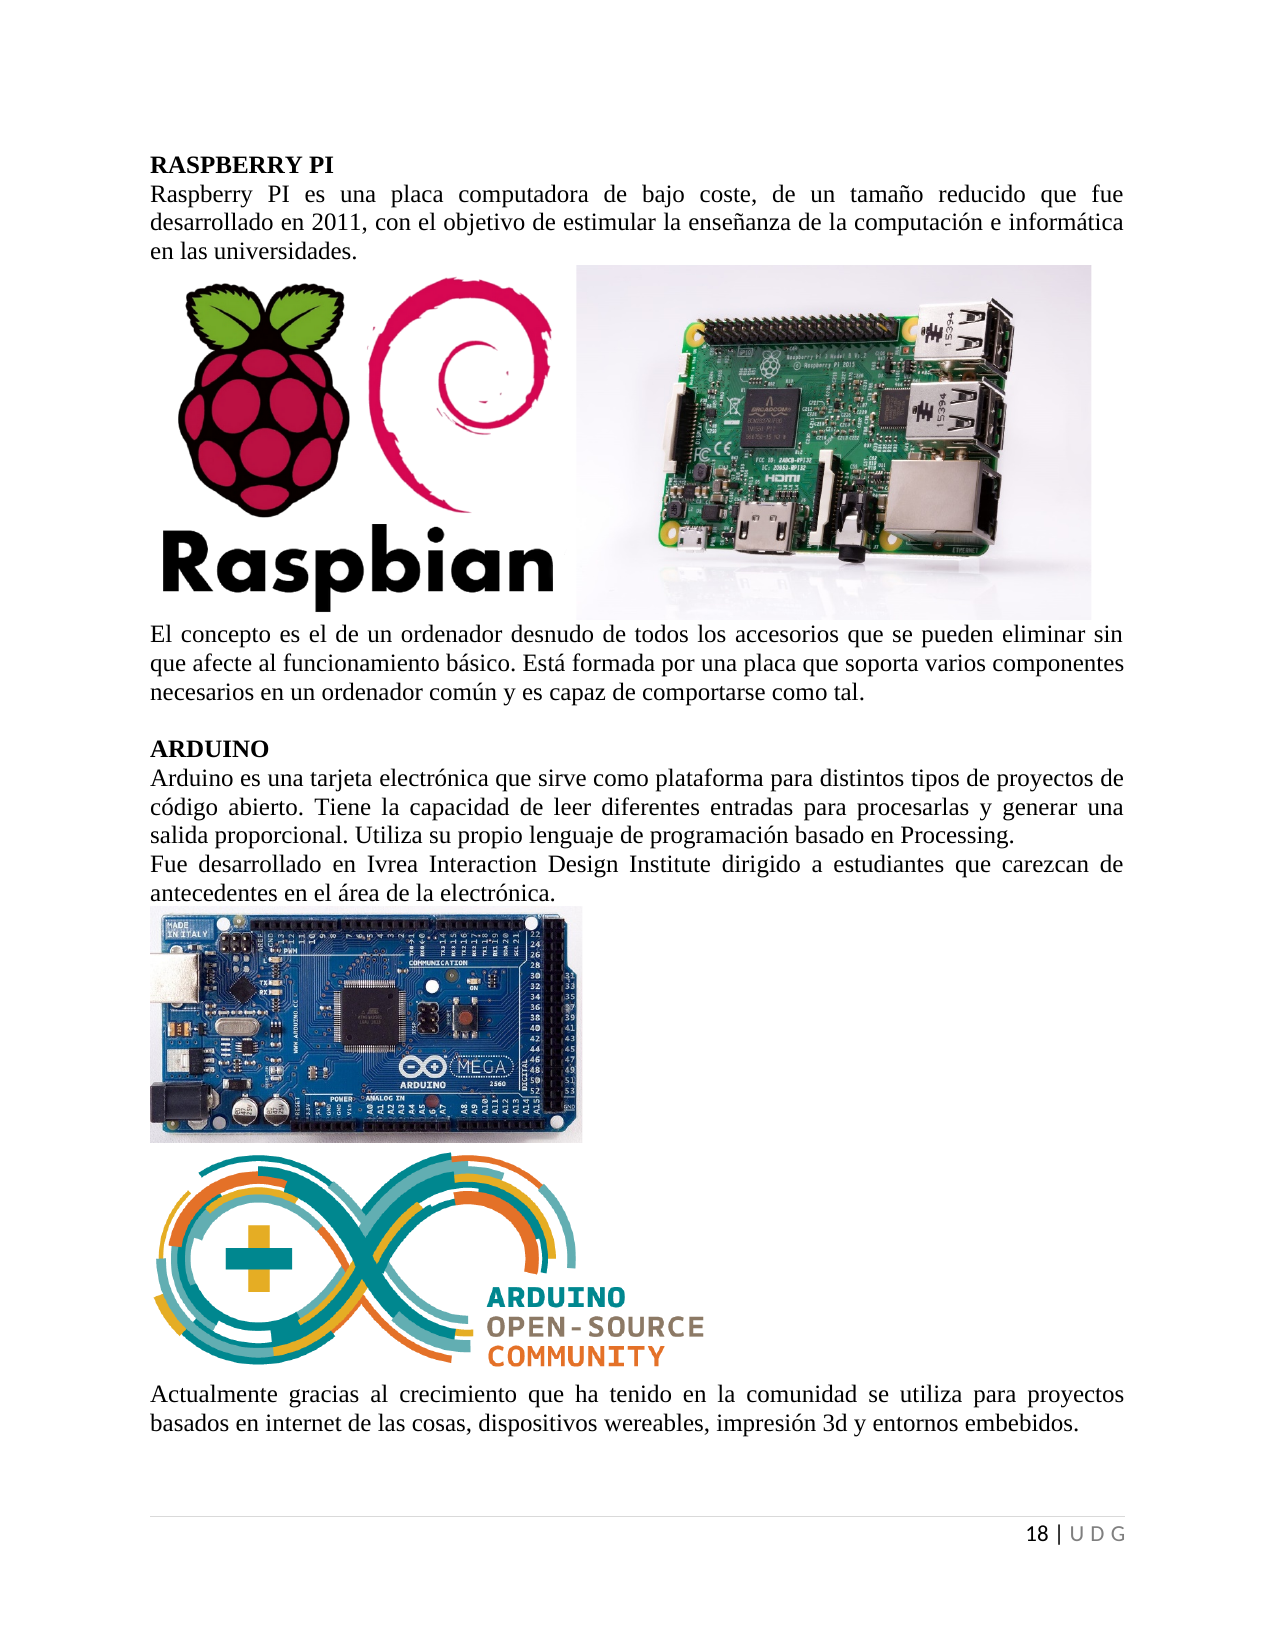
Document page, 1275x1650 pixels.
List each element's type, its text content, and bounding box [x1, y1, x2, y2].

text El concepto es el de un ordenador desnudo de todos los accesorios que se pueden eliminar sin que afecte al funcionamiento básico. Está formada por una placa que soporta varios componentes necesarios en un ordenador común y es capaz de comportarse como tal. [150, 619, 1125, 706]
picture [150, 906, 708, 1380]
text RASPBERRY PI [150, 150, 1125, 179]
text Fue desarrollado en Ivrea Interaction Design Institute dirigido a estudiantes que carezcan de antecedentes en el área de la electrónica. [150, 849, 1125, 907]
text Arduino es una tarjeta electrónica que sirve como plataforma para distintos tipos de proyectos de código abierto. Tiene la capacidad de leer diferentes entradas para procesarlas y generar una salida proporcional. Utiliza su propio lenguaje de programación basado en Processing. [150, 763, 1125, 849]
text ARDUINO [150, 734, 1125, 763]
text Actualmente gracias al crecimiento que ha tenido en la comunidad se utiliza para proyectos basados en internet de las cosas, dispositivos wereables, impresión 3d y entornos embebidos. [150, 1379, 1125, 1437]
picture [150, 265, 570, 620]
text Raspberry PI es una placa computadora de bajo coste, de un tamaño reducido que fue desarrollado en 2011, con el objetivo de estimular la enseñanza de la computación e informática en las universidades. [150, 179, 1125, 265]
picture [576, 265, 1092, 620]
